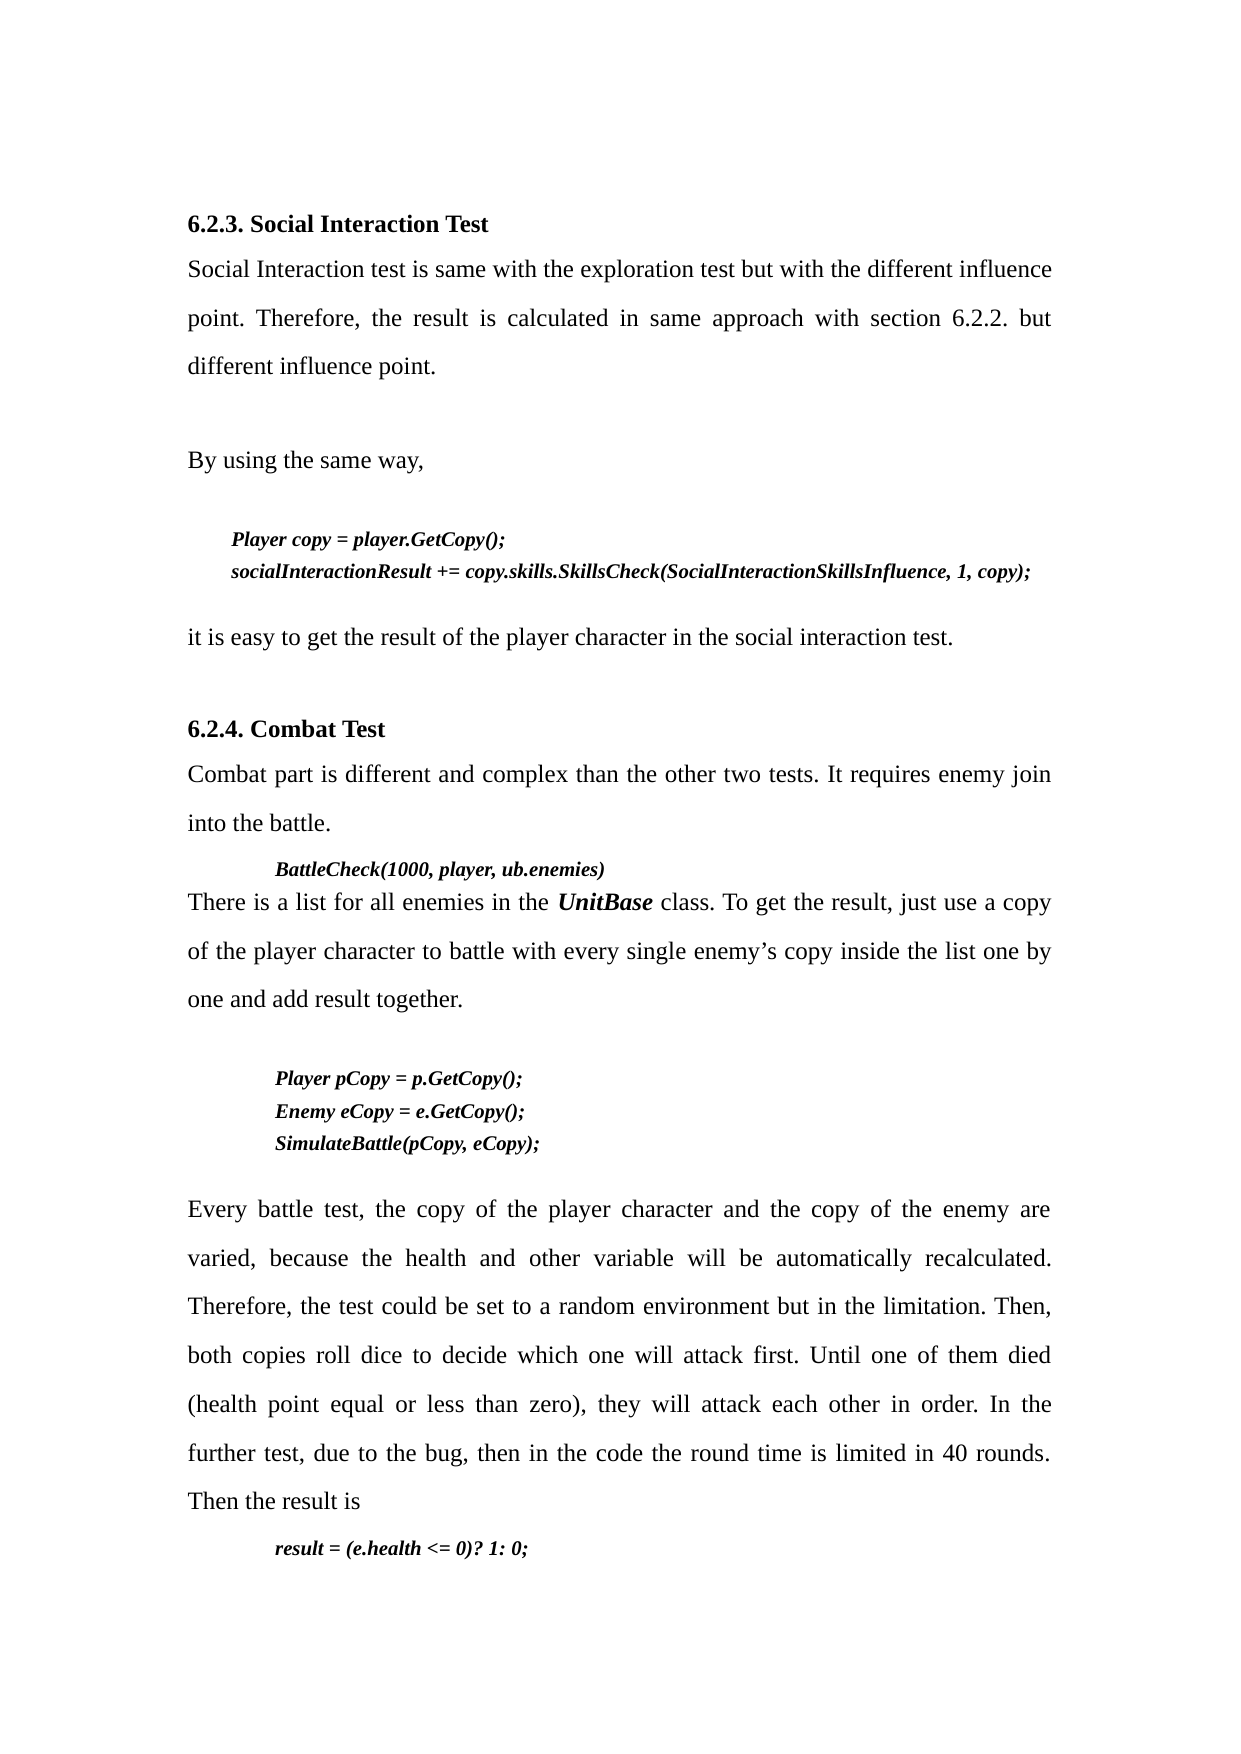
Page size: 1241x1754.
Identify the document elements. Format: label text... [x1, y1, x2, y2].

text Player copy = player.GetCopy(); [231, 523, 1053, 555]
text Combat part is different and complex than the other two tests. It requires enemy join into the battle. [187, 757, 1053, 838]
text SimulateBattle(pCopy, eCopy); [275, 1127, 1053, 1159]
text There is a list for all enemies in the UnitBase class. To get the result, just use a copy of the player character to battle with every single enemy’s copy inside the list one by one and add result together. [187, 885, 1053, 1015]
title 6.2.4. Combat Test [187, 714, 1031, 743]
text By using the same way, [187, 443, 1053, 476]
text result = (e.health <= 0)? 1: 0; [231, 1531, 1053, 1564]
title 6.2.3. Social Interaction Test [187, 209, 1031, 238]
text it is easy to get the result of the player character in the social interaction test. [187, 620, 1053, 653]
text BattleCheck(1000, player, ub.enemies) [187, 853, 1053, 885]
text Enemy eCopy = e.GetCopy(); [275, 1094, 1053, 1127]
text Player pCopy = p.GetCopy(); [275, 1062, 1053, 1094]
text socialInteractionResult += copy.skills.SkillsCheck(SocialInteractionSkillsInfluence, 1, copy); [231, 555, 1053, 588]
text Every battle test, the copy of the player character and the copy of the enemy are varied, because the health and other variable will be automatically recalculated. Therefore, the test could be set to a random environment but in the limitation. Then, both copies roll dice to decide which one will attack first. Until one of them died (health point equal or less than zero), they will attack each other in order. In the further test, due to the bug, then in the code the round time is limited in 40 rounds. Then the result is [187, 1192, 1053, 1517]
text Social Interaction test is same with the exploration test but with the different influence point. Therefore, the result is calculated in same approach with section 6.2.2. but different influence point. [187, 252, 1053, 382]
